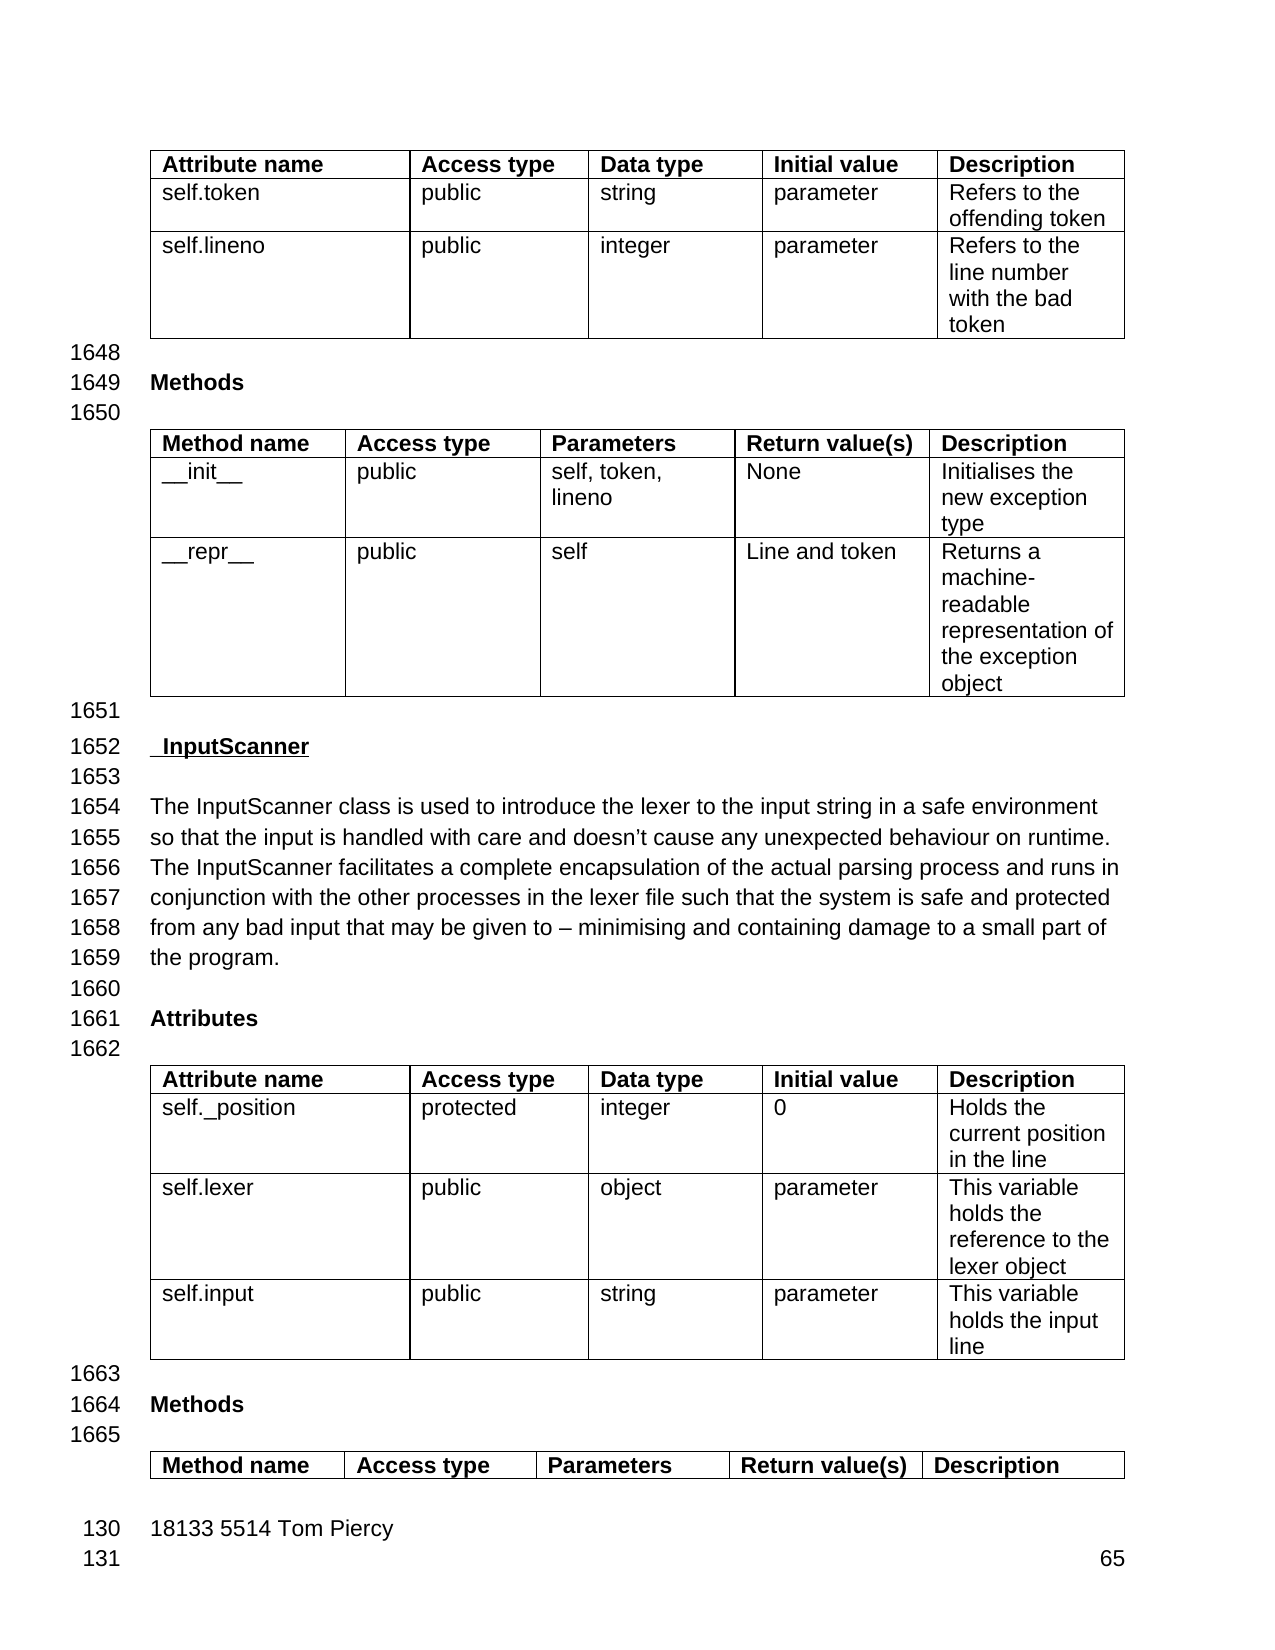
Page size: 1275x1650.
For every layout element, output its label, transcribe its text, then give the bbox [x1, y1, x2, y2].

table_cell Returns a machine-readable representation of the exception object [930, 538, 1124, 696]
table_cell This variable holds the input line [938, 1280, 1124, 1359]
table_cell object [589, 1174, 762, 1279]
table_cell parameter [763, 232, 937, 338]
text Methods [150, 1391, 1125, 1417]
table_cell parameter [763, 1280, 937, 1359]
table_cell public [411, 1280, 588, 1359]
table_header Initial value [763, 1066, 937, 1093]
table_cell public [411, 1174, 588, 1279]
table_cell public [411, 232, 588, 338]
table_cell self, token, lineno [541, 458, 734, 537]
table_cell None [736, 458, 929, 537]
table_cell Refers to the line number with the bad token [938, 232, 1124, 338]
table_header Method name [151, 430, 345, 457]
table_header Parameters [541, 430, 734, 457]
table_header Return value(s) [730, 1452, 922, 1478]
table_header Method name [151, 1452, 344, 1478]
table_header Description [938, 151, 1124, 177]
table_cell integer [589, 232, 762, 338]
table_cell self.lexer [151, 1174, 409, 1279]
table_header Description [923, 1452, 1124, 1478]
table_cell Initialises the new exception type [930, 458, 1124, 537]
table_cell __repr__ [151, 538, 345, 696]
table_header Initial value [763, 151, 937, 177]
table_cell public [346, 458, 540, 537]
table_cell public [346, 538, 540, 696]
table_header Access type [411, 151, 588, 177]
text Methods [150, 369, 1125, 395]
text Attributes [150, 1005, 1125, 1031]
table_cell integer [589, 1094, 762, 1173]
table_cell This variable holds the reference to the lexer object [938, 1174, 1124, 1279]
table_cell __init__ [151, 458, 345, 537]
table_cell Refers to the offending token [938, 179, 1124, 231]
table_header Attribute name [151, 151, 409, 177]
table_header Access type [346, 430, 540, 457]
table_cell string [589, 179, 762, 231]
table_cell Holds the current position in the line [938, 1094, 1124, 1173]
text _InputScanner [150, 733, 1125, 759]
table_header Access type [345, 1452, 536, 1478]
table_header Data type [589, 1066, 762, 1093]
table_cell parameter [763, 179, 937, 231]
table_header Access type [411, 1066, 588, 1093]
table_cell self.token [151, 179, 409, 231]
table_cell string [589, 1280, 762, 1359]
table_cell self.input [151, 1280, 409, 1359]
table_header Parameters [537, 1452, 729, 1478]
table_header Description [938, 1066, 1124, 1093]
table_header Return value(s) [736, 430, 929, 457]
table_header Data type [589, 151, 762, 177]
table_cell protected [411, 1094, 588, 1173]
table_cell Line and token [736, 538, 929, 696]
text The InputScanner class is used to introduce the lexer to the input string in a safe environment so that the input is handled with care and doesn’t cause any unexpected behaviour on runtime. The InputScanner facilitates a complete encapsulation of the actual parsing process and runs in conjunction with the other processes in the lexer file such that the system is safe and protected from any bad input that may be given to – minimising and containing damage to a small part of the program. [150, 793, 1125, 971]
table_header Description [930, 430, 1124, 457]
table_cell self.lineno [151, 232, 409, 338]
table_cell self._position [151, 1094, 409, 1173]
table_cell parameter [763, 1174, 937, 1279]
table_cell 0 [763, 1094, 937, 1173]
table_cell self [541, 538, 734, 696]
table_header Attribute name [151, 1066, 409, 1093]
table_cell public [411, 179, 588, 231]
